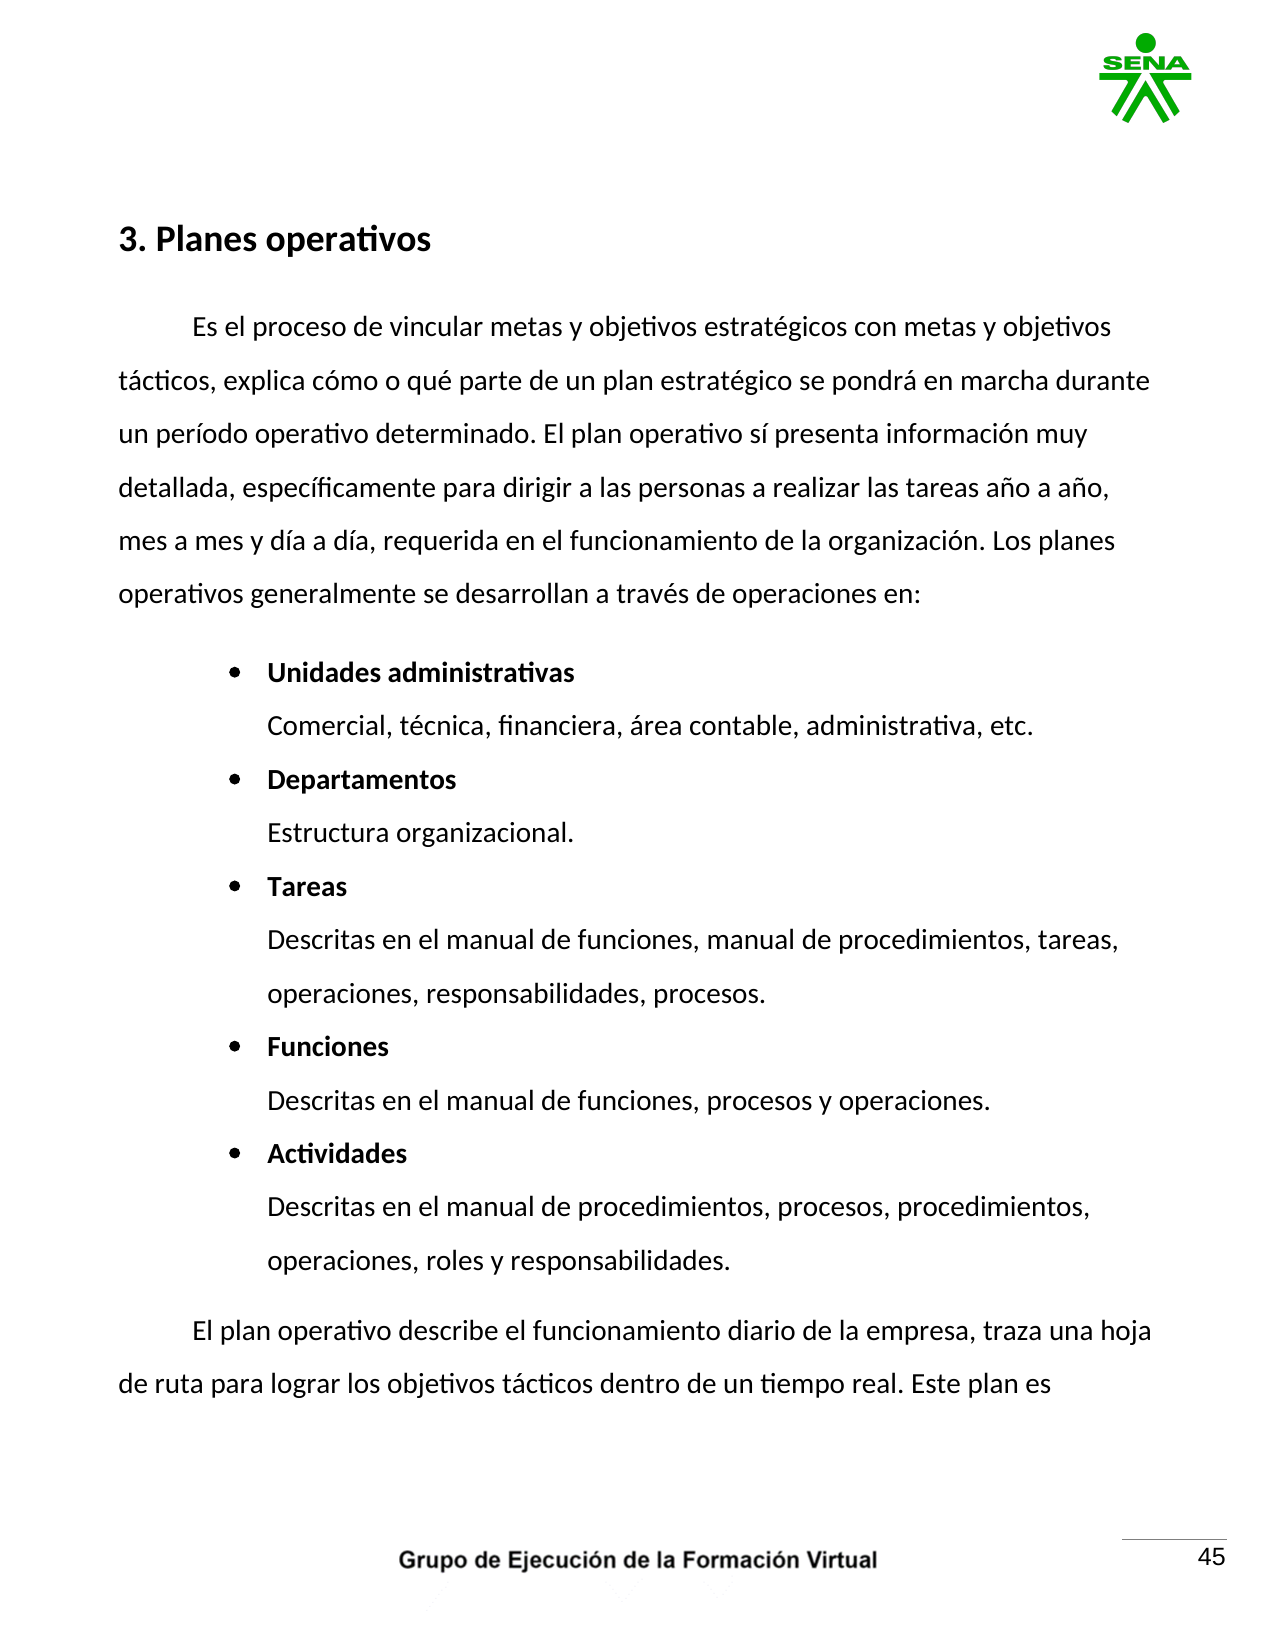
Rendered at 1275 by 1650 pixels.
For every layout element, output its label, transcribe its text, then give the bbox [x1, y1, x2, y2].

list Estructura organizacional. [267, 814, 1157, 850]
list Comercial, técnica, financiera, área contable, administrativa, etc. [267, 707, 1157, 743]
subtitle Planes operativos [118, 215, 1157, 261]
list Descritas en el manual de procedimientos, procesos, procedimientos, operaciones, roles y responsabilidades. [267, 1188, 1157, 1277]
list Tareas [229, 868, 1157, 903]
picture [1099, 33, 1192, 123]
text Es el proceso de vincular metas y objetivos estratégicos con metas y objetivos tácticos, explica cómo o qué parte de un plan estratégico se pondrá en marcha durante un período operativo determinado. El plan operativo sí presenta información muy detallada, específicamente para dirigir a las personas a realizar las tareas año a año, mes a mes y día a día, requerida en el funcionamiento de la organización. Los planes operativos generalmente se desarrollan a través de operaciones en: [118, 308, 1157, 611]
picture [0, 1500, 1275, 1611]
list Descritas en el manual de funciones, manual de procedimientos, tareas, operaciones, responsabilidades, procesos. [267, 921, 1157, 1010]
list Unidades administrativas [229, 654, 1157, 690]
list Actividades [229, 1135, 1157, 1171]
list Departamentos [229, 761, 1157, 797]
list Funciones [229, 1028, 1157, 1064]
list Descritas en el manual de funciones, procesos y operaciones. [267, 1082, 1157, 1117]
